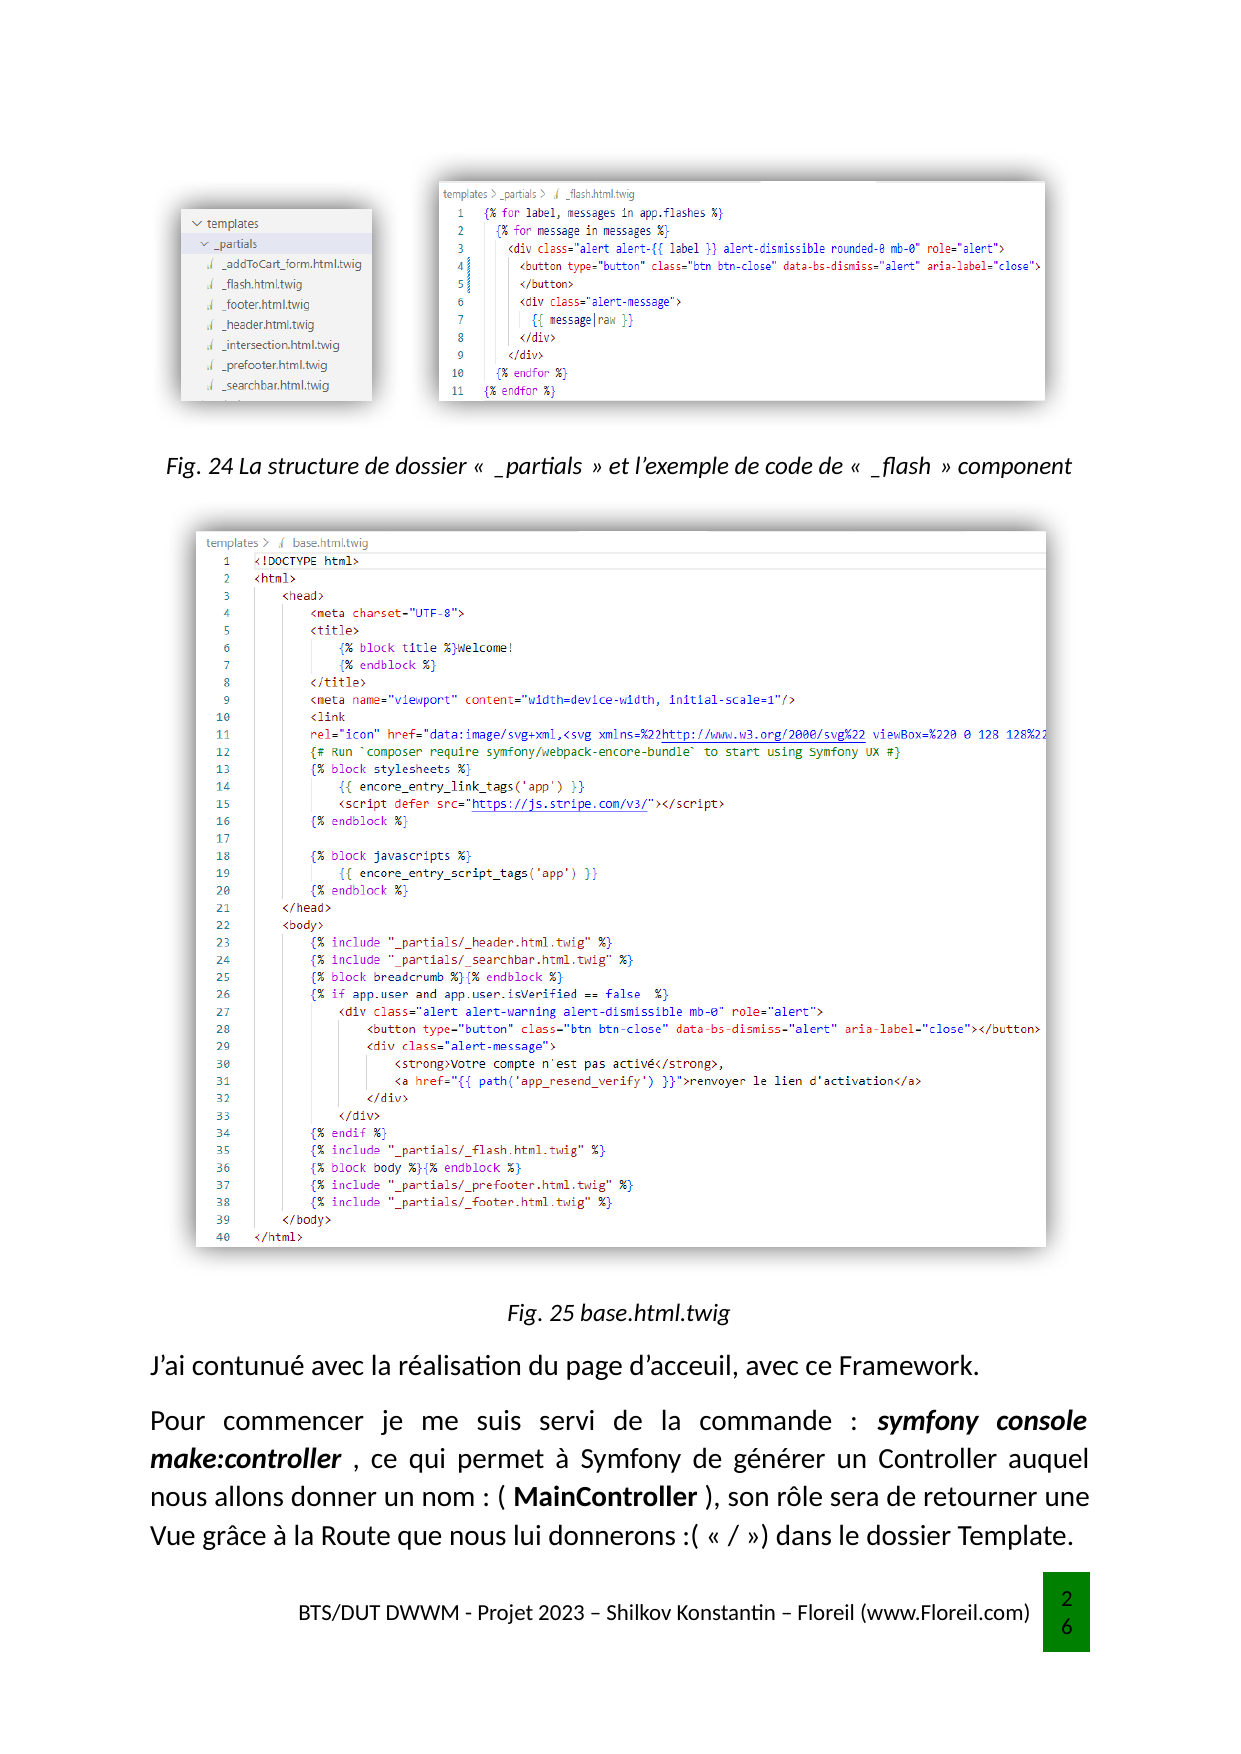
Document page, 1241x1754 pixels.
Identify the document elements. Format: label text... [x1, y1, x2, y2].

text Fig. 25 base.html.twig [150, 1297, 1090, 1327]
text Pour commencer je me suis servi de la commande : symfony console make:controller , ce qui permet à Symfony de générer un Controller auquel nous allons donner un nom : ( MainController ), son rôle sera de retourner une Vue grâce à la Route que nous lui donnerons :( « / ») dans le dossier Template. [150, 1402, 1090, 1553]
picture [181, 209, 372, 401]
picture [196, 531, 1046, 1247]
text J’ai contunué avec la réalisation du page d’acceuil, avec ce Framework. [150, 1347, 1090, 1382]
picture [439, 181, 1045, 401]
text Fig. 24 La structure de dossier « _partials » et l’exemple de code de « _flash » component [150, 450, 1090, 481]
